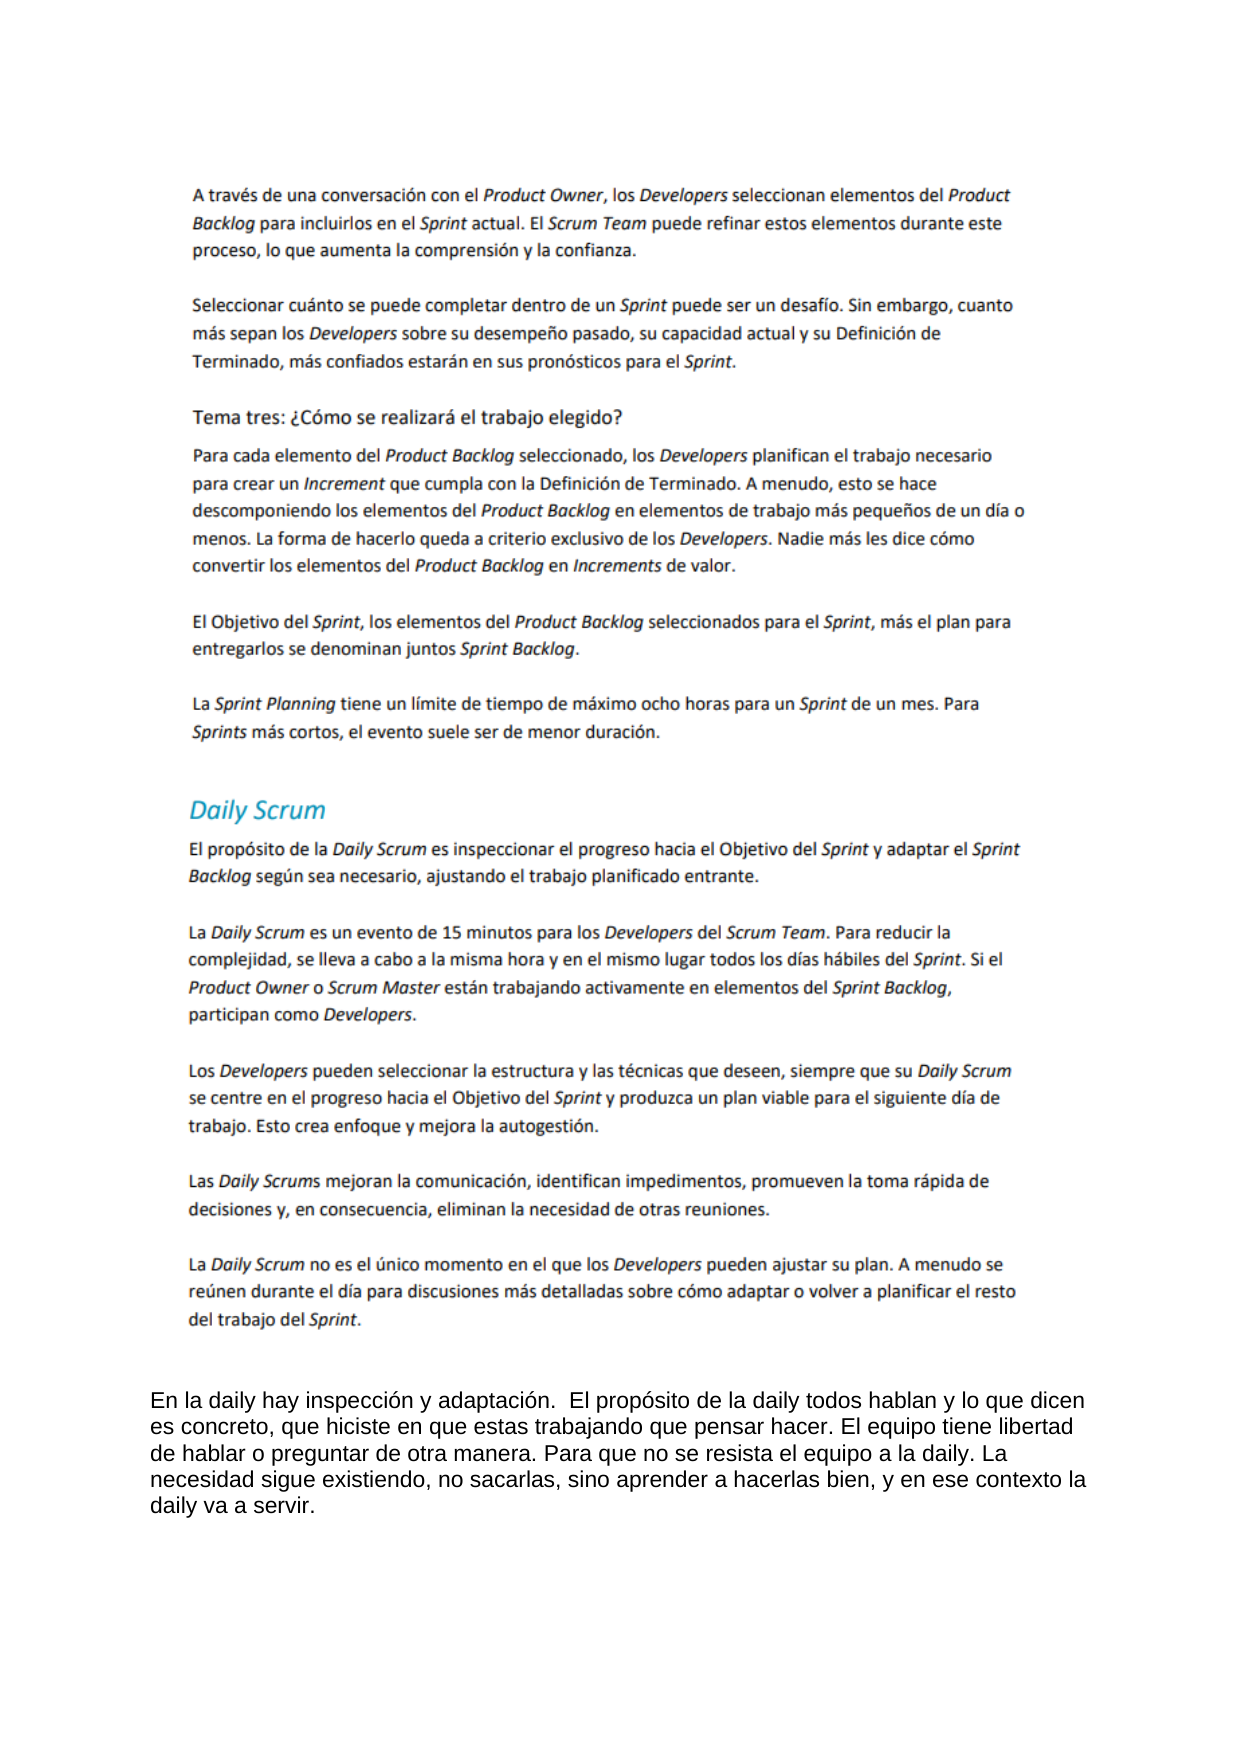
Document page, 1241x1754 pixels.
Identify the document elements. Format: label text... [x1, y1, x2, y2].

text En la daily hay inspección y adaptación. El propósito de la daily todos hablan y lo que dicen es concreto, que hiciste en que estas trabajando que pensar hacer. El equipo tiene libertad de hablar o preguntar de otra manera. Para que no se resista el equipo a la daily. La necesidad sigue existiendo, no sacarlas, sino aprender a hacerlas bien, y en ese contexto la daily va a servir. [150, 1387, 1090, 1519]
picture [150, 768, 1091, 1358]
picture [150, 150, 1091, 765]
